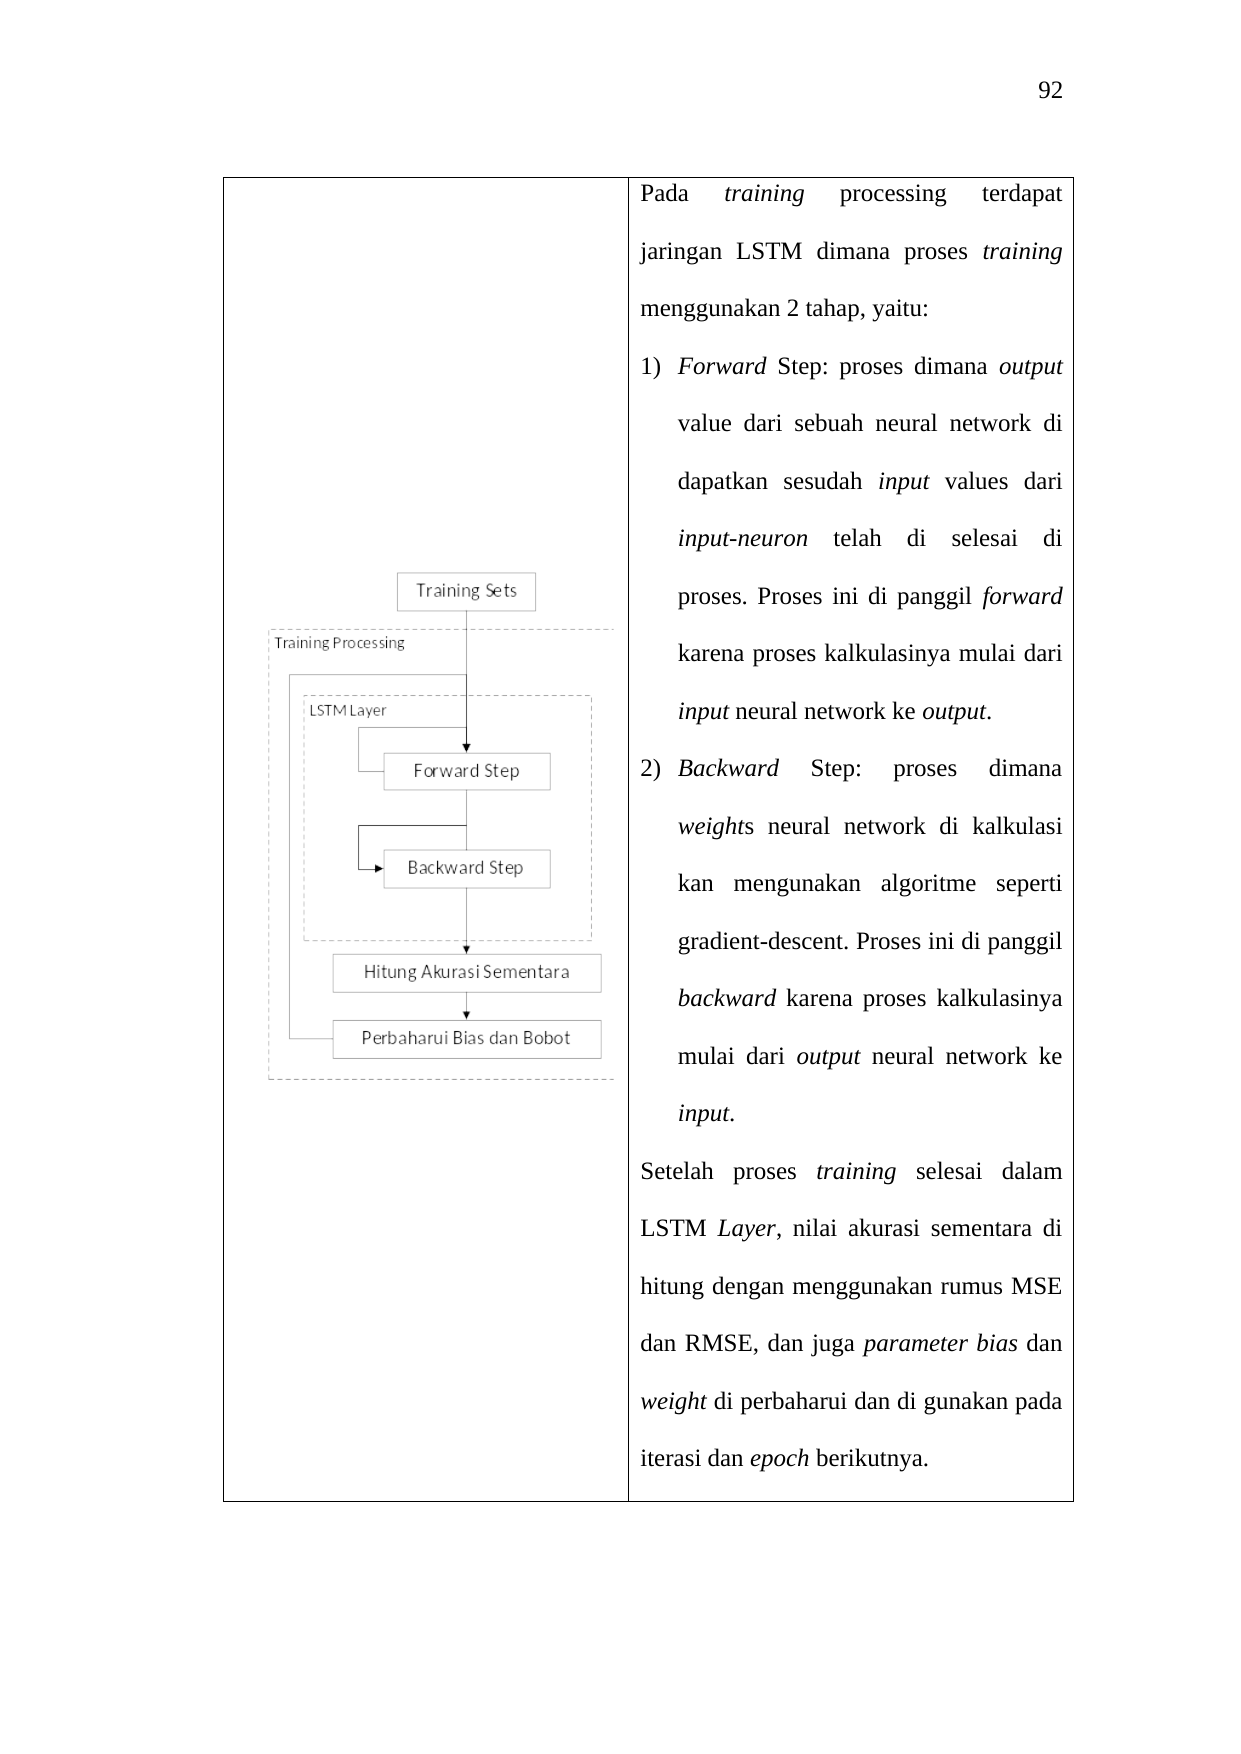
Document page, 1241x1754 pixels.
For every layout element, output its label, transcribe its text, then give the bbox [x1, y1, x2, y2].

table_cell [224, 178, 628, 1501]
table_cell Pada training processing terdapat jaringan LSTM dimana proses training menggunakan 2 tahap, yaitu: Forward Step: proses dimana output value dari sebuah neural network di dapatkan sesudah input values dari input-neuron telah di selesai di proses. Proses ini di panggil forward karena proses kalkulasinya mulai dari input neural network ke output. Backward Step: proses dimana weights neural network di kalkulasi kan mengunakan algoritme seperti gradient-descent. Proses ini di panggil backward karena proses kalkulasinya mulai dari output neural network ke input. Setelah proses training selesai dalam LSTM Layer, nilai akurasi sementara di hitung dengan menggunakan rumus MSE dan RMSE, dan juga parameter bias dan weight di perbaharui dan di gunakan pada iterasi dan epoch berikutnya. [629, 178, 1073, 1501]
